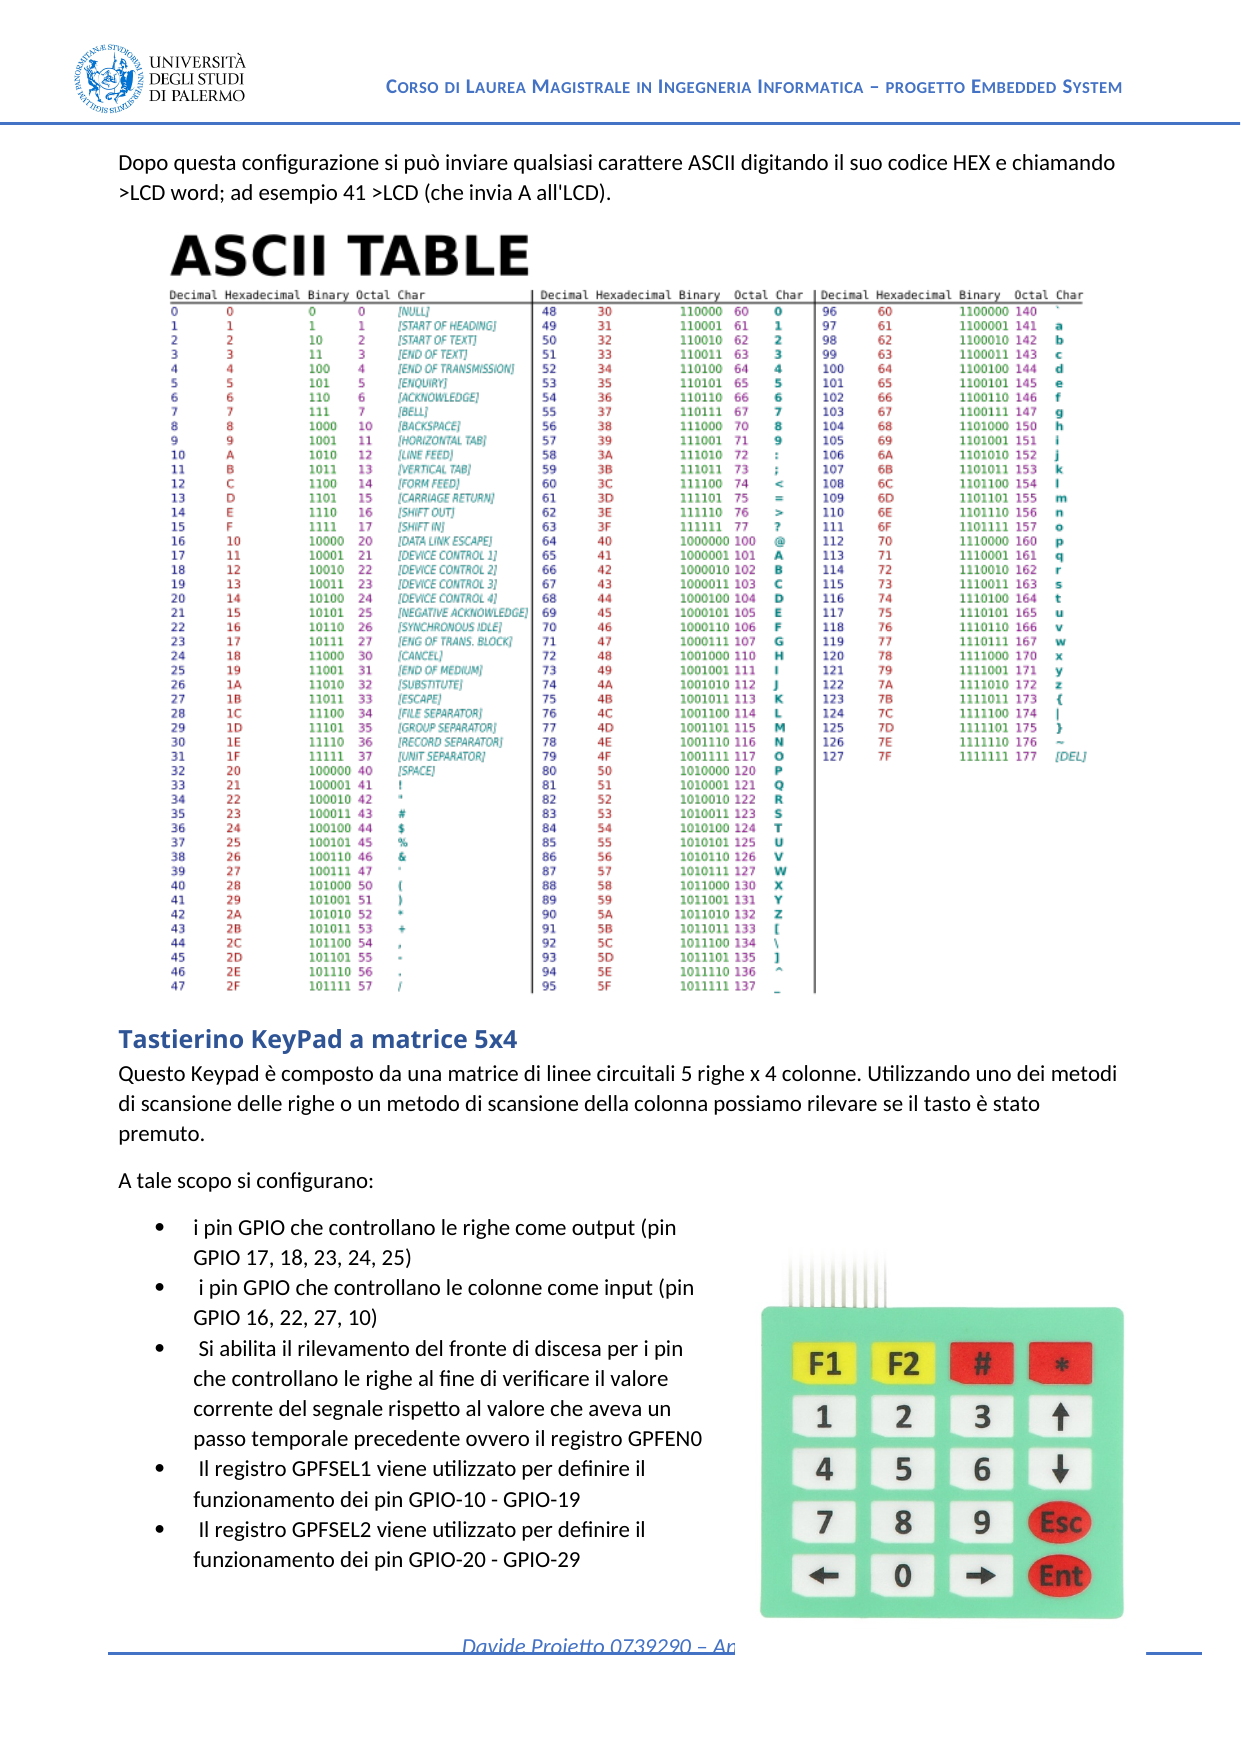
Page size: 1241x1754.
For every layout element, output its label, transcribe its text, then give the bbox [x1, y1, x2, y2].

list Il registro GPFSEL2 viene utilizzato per definire il funzionamento dei pin GPIO-20 - GPIO-29 [156, 1515, 733, 1573]
text A tale scopo si configurano: [118, 1166, 1122, 1194]
text Dopo questa configurazione si può inviare qualsiasi carattere ASCII digitando il suo codice HEX e chiamando >LCD word; ad esempio 41 >LCD (che invia A all'LCD). [118, 148, 1122, 206]
picture [72, 41, 252, 117]
list i pin GPIO che controllano le righe come output (pin GPIO 17, 18, 23, 24, 25) [156, 1213, 1122, 1271]
picture [152, 224, 1109, 1001]
list i pin GPIO che controllano le colonne come input (pin GPIO 16, 22, 27, 10) [156, 1273, 733, 1331]
picture [733, 1214, 1146, 1674]
list Il registro GPFSEL1 viene utilizzato per definire il funzionamento dei pin GPIO-10 - GPIO-19 [156, 1454, 733, 1513]
list Si abilita il rilevamento del fronte di discesa per i pin che controllano le righe al fine di verificare il valore corrente del segnale rispetto al valore che aveva un passo temporale precedente ovvero il registro GPFEN0 [156, 1334, 733, 1452]
text Questo Keypad è composto da una matrice di linee circuitali 5 righe x 4 colonne. Utilizzando uno dei metodi di scansione delle righe o un metodo di scansione della colonna possiamo rilevare se il tasto è stato premuto. [118, 1059, 1122, 1147]
